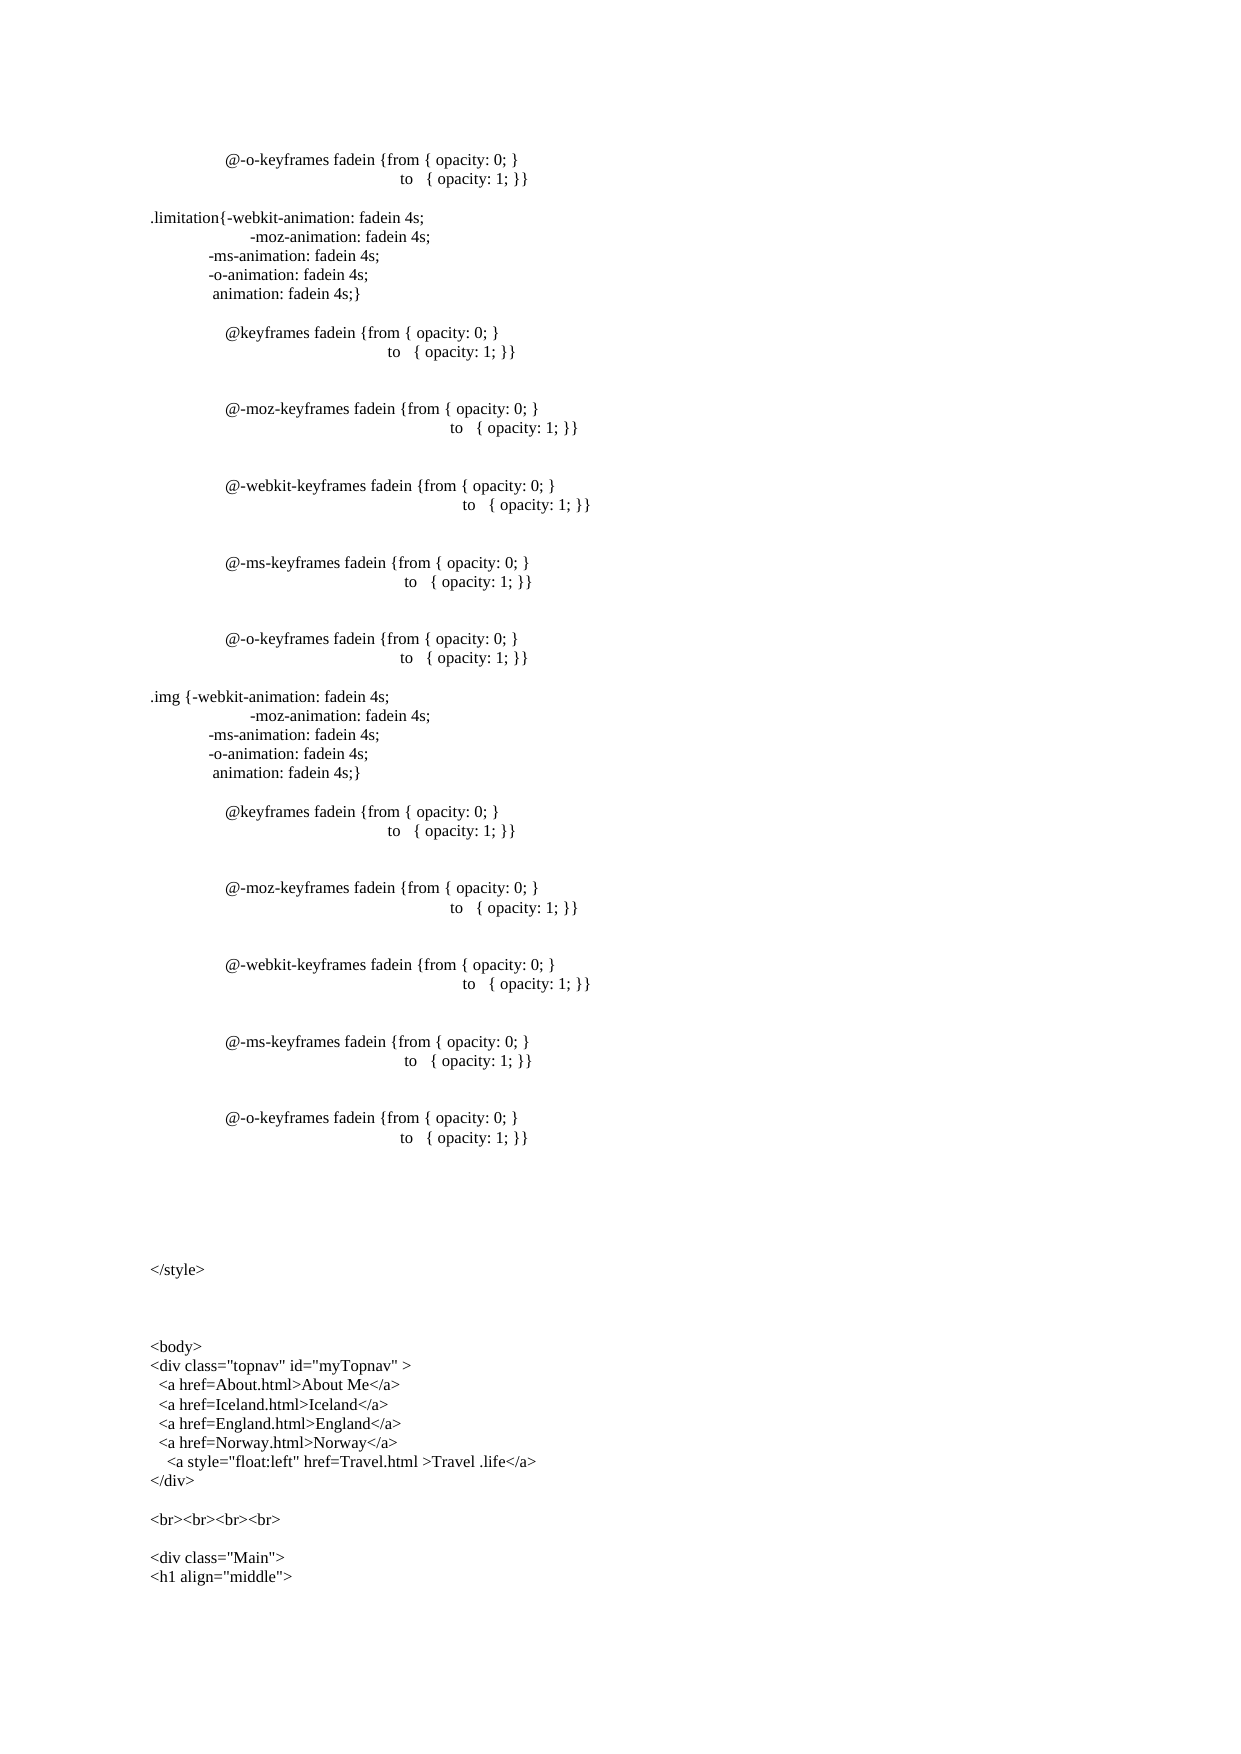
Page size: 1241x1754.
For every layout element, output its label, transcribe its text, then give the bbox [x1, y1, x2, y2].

text -o-animation: fadein 4s; [150, 744, 1090, 763]
text <br><br><br><br> [150, 1509, 1090, 1528]
text <a href=England.html>England</a> [150, 1413, 1090, 1433]
text @-ms-keyframes fadein {from { opacity: 0; } [150, 1032, 1090, 1051]
text @-webkit-keyframes fadein {from { opacity: 0; } [150, 476, 1090, 495]
text -ms-animation: fadein 4s; [150, 246, 1090, 265]
text <a href=Iceland.html>Iceland</a> [150, 1394, 1090, 1413]
text to { opacity: 1; }} [150, 169, 1090, 188]
text @-moz-keyframes fadein {from { opacity: 0; } [150, 399, 1090, 418]
text <a href=About.html>About Me</a> [150, 1375, 1090, 1394]
text </style> [150, 1260, 1090, 1279]
text to { opacity: 1; }} [150, 648, 1090, 667]
text @-moz-keyframes fadein {from { opacity: 0; } [150, 878, 1090, 897]
text -moz-animation: fadein 4s; [150, 706, 1090, 725]
text -ms-animation: fadein 4s; [150, 725, 1090, 744]
text to { opacity: 1; }} [150, 1127, 1090, 1147]
text @-o-keyframes fadein {from { opacity: 0; } [150, 629, 1090, 648]
text to { opacity: 1; }} [150, 495, 1090, 514]
text to { opacity: 1; }} [150, 897, 1090, 917]
text to { opacity: 1; }} [150, 821, 1090, 840]
text @keyframes fadein {from { opacity: 0; } [150, 802, 1090, 821]
text <body> [150, 1337, 1090, 1356]
text to { opacity: 1; }} [150, 418, 1090, 437]
text -moz-animation: fadein 4s; [150, 227, 1090, 246]
text .limitation{-webkit-animation: fadein 4s; [150, 207, 1090, 227]
text animation: fadein 4s;} [150, 284, 1090, 303]
text animation: fadein 4s;} [150, 763, 1090, 782]
text -o-animation: fadein 4s; [150, 265, 1090, 284]
text @-o-keyframes fadein {from { opacity: 0; } [150, 1108, 1090, 1127]
text <a style="float:left" href=Travel.html >Travel .life</a> [150, 1452, 1090, 1471]
text @keyframes fadein {from { opacity: 0; } [150, 322, 1090, 342]
text <a href=Norway.html>Norway</a> [150, 1433, 1090, 1452]
text to { opacity: 1; }} [150, 572, 1090, 591]
text @-webkit-keyframes fadein {from { opacity: 0; } [150, 955, 1090, 974]
text <div class="topnav" id="myTopnav" > [150, 1356, 1090, 1375]
text </div> [150, 1471, 1090, 1490]
text @-o-keyframes fadein {from { opacity: 0; } [150, 150, 1090, 169]
text @-ms-keyframes fadein {from { opacity: 0; } [150, 552, 1090, 572]
text <h1 align="middle"> [150, 1567, 1090, 1586]
text to { opacity: 1; }} [150, 342, 1090, 361]
text to { opacity: 1; }} [150, 1051, 1090, 1070]
text to { opacity: 1; }} [150, 974, 1090, 993]
text <div class="Main"> [150, 1548, 1090, 1567]
text .img {-webkit-animation: fadein 4s; [150, 687, 1090, 706]
